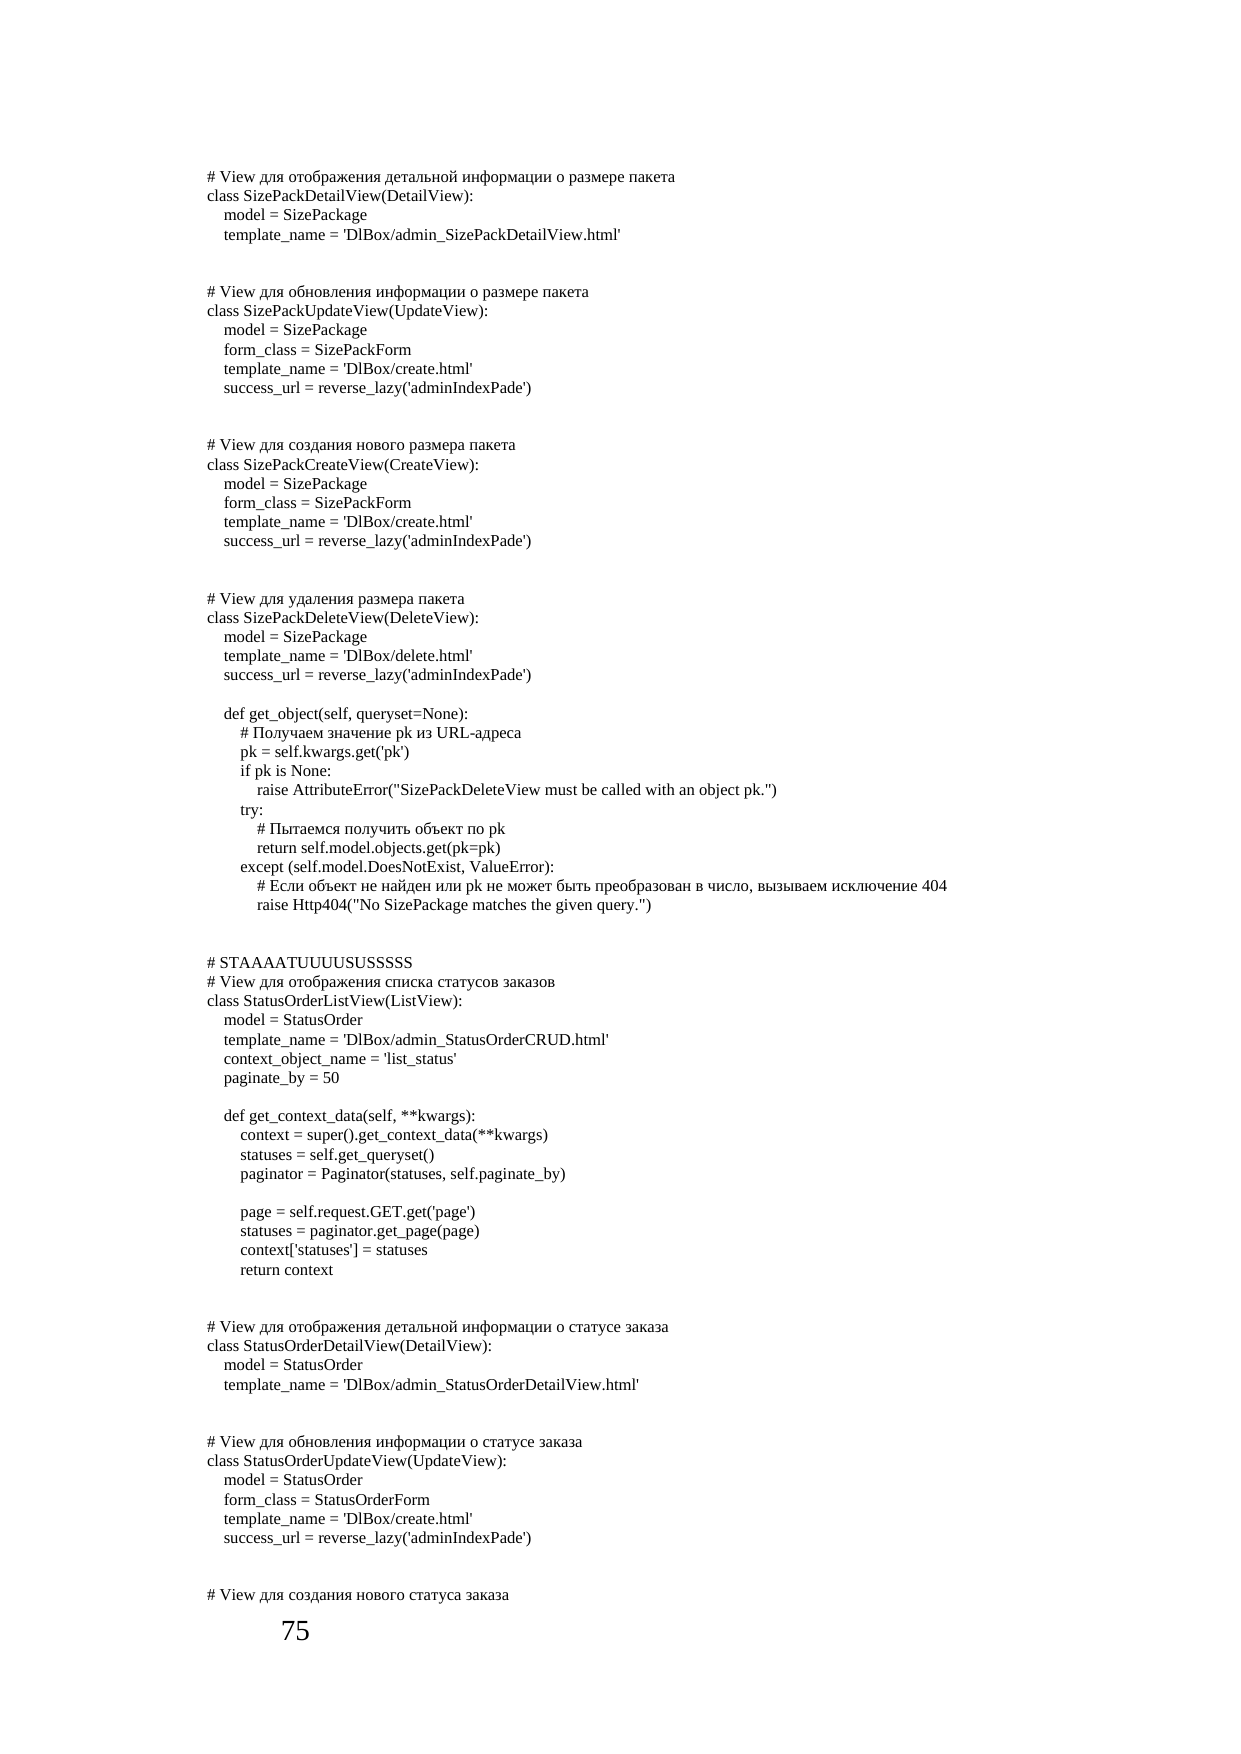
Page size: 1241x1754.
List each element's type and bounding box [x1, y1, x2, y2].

text [207, 148, 1122, 1604]
